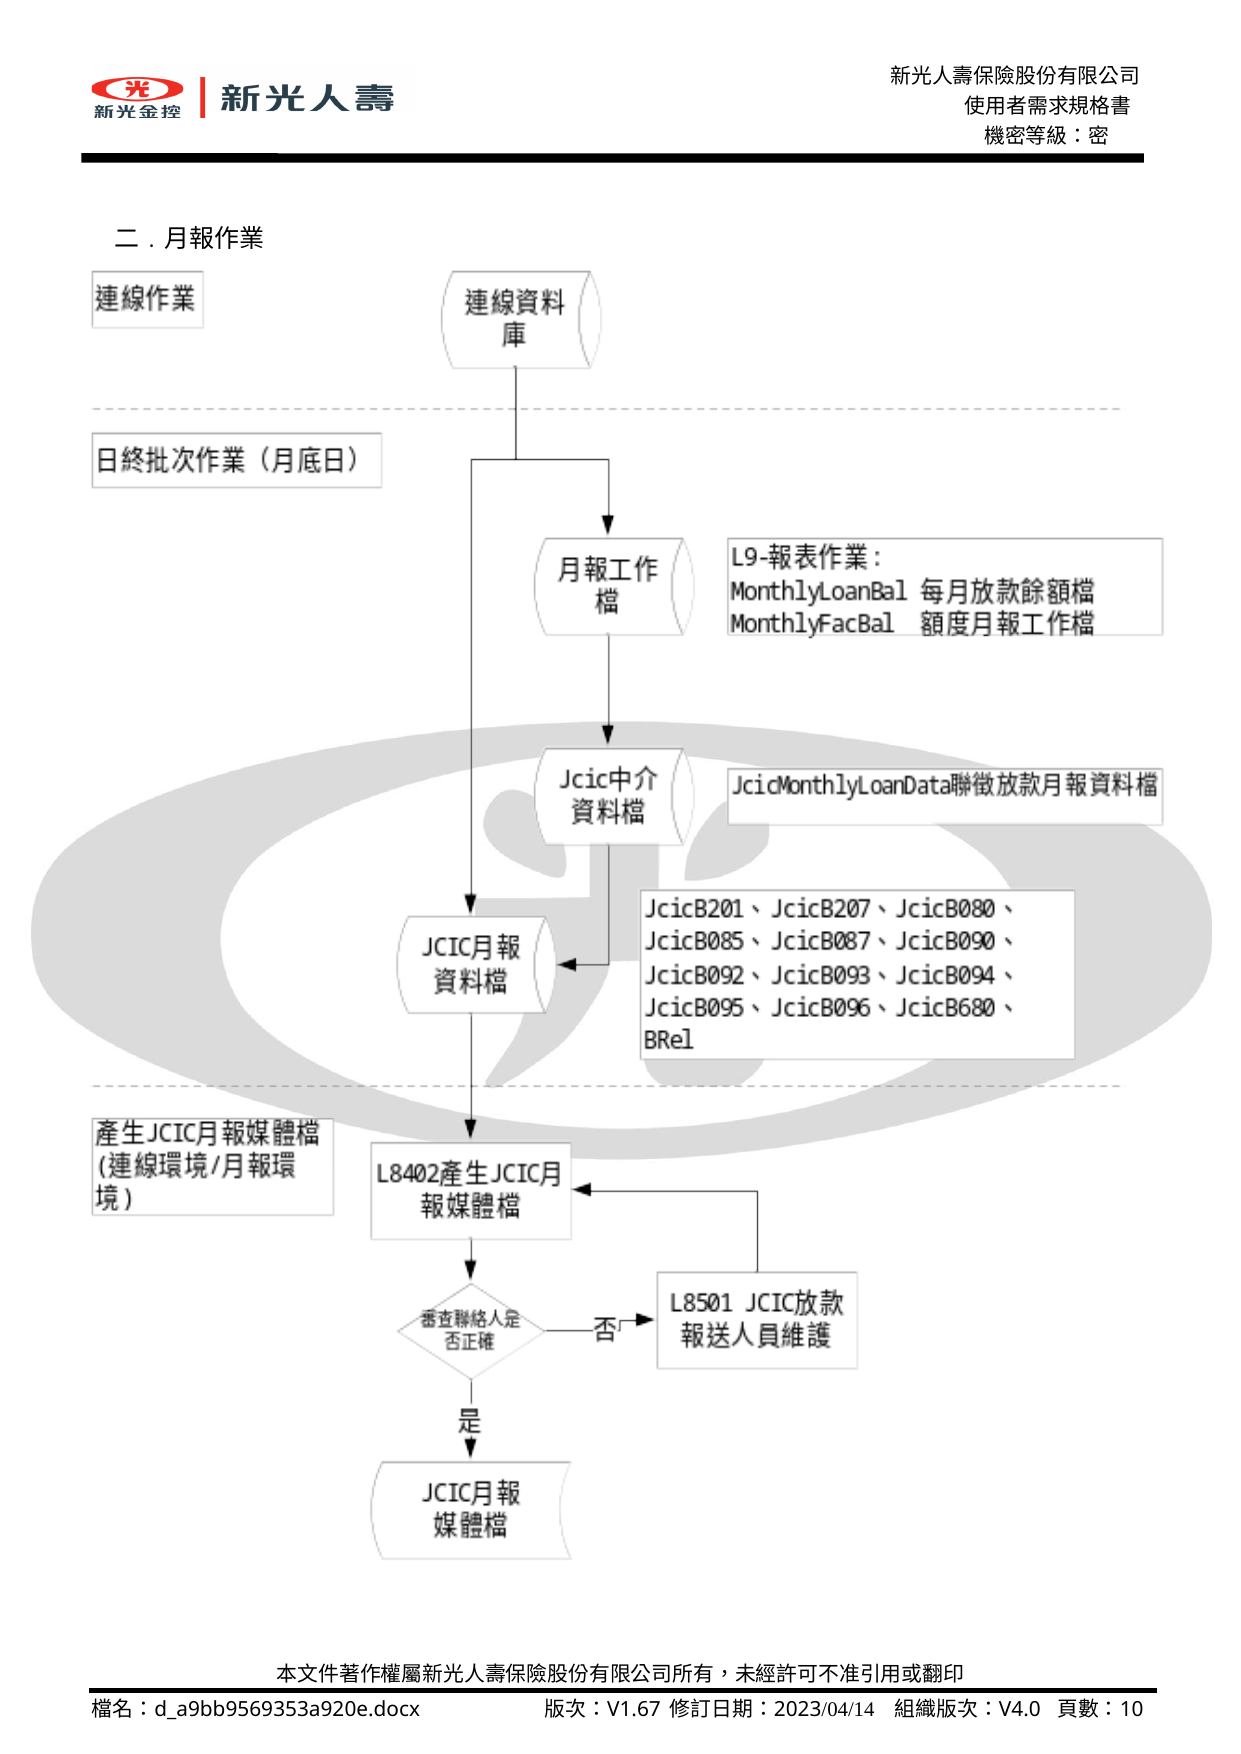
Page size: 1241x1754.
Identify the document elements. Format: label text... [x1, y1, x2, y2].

picture [473, 713, 607, 963]
picture [25, 713, 470, 1166]
text 二﹒月報作業 [89, 217, 1152, 255]
picture [473, 713, 1215, 1166]
picture [91, 61, 417, 118]
